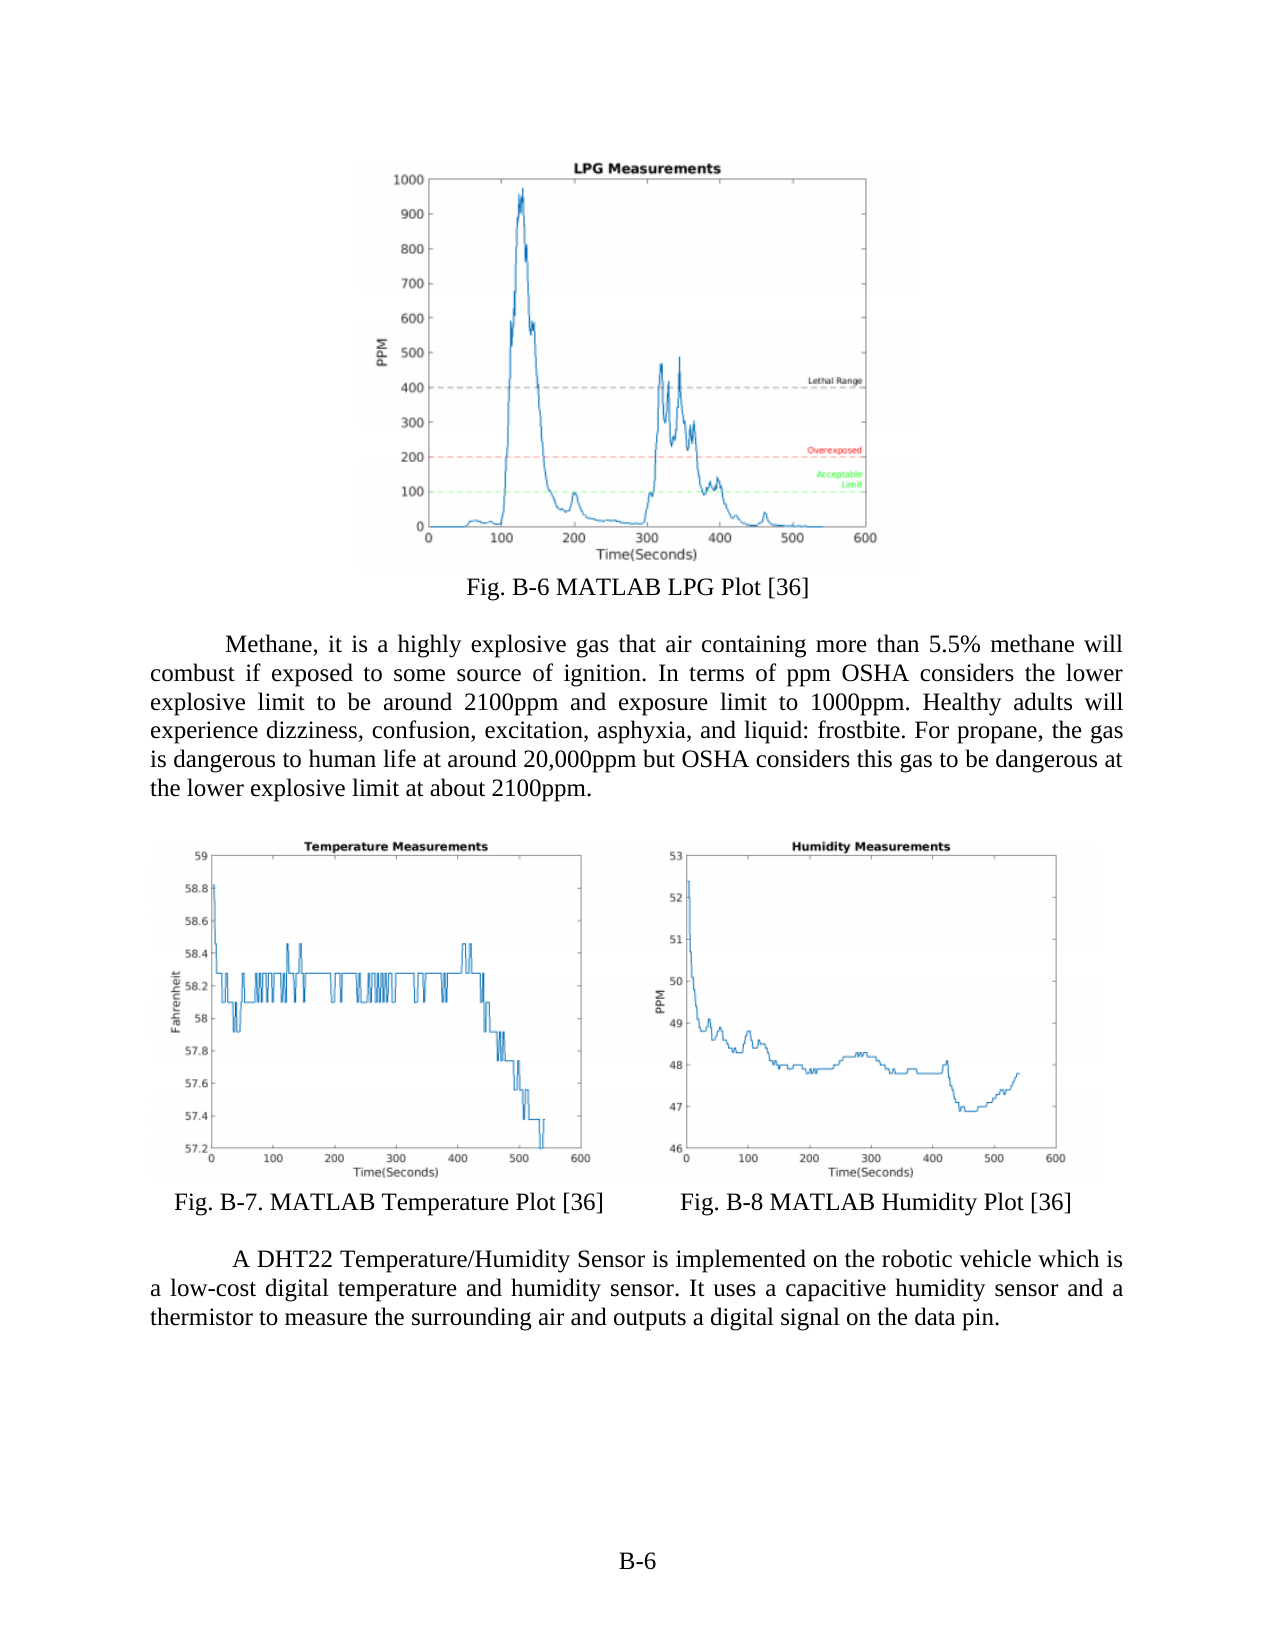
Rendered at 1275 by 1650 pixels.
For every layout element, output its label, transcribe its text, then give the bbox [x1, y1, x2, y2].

text A DHT22 Temperature/Humidity Sensor is implemented on the robotic vehicle which is a low-cost digital temperature and humidity sensor. It uses a capacitive humidity sensor and a thermistor to measure the surrounding air and outputs a digital signal on the data pin. [150, 1244, 1125, 1331]
text Methane, it is a highly explosive gas that air containing more than 5.5% methane will combust if exposed to some source of ignition. In terms of ppm OSHA considers the lower explosive limit to be around 2100ppm and exposure limit to 1000ppm. Healthy adults will experience dizziness, confusion, excitation, asphyxia, and liquid: frostbite. For propane, the gas is dangerous to human life at around 20,000ppm but OSHA considers this gas to be dangerous at the lower explosive limit at about 2100ppm. [150, 629, 1125, 802]
picture [150, 830, 1100, 1187]
table_header Fig. B-7. MATLAB Temperature Plot [150, 1187, 628, 1216]
picture [356, 150, 919, 572]
text Fig. B-6 MATLAB LPG Plot [150, 572, 1125, 601]
table_header Fig. B-8 MATLAB Humidity Plot [628, 1187, 1124, 1216]
